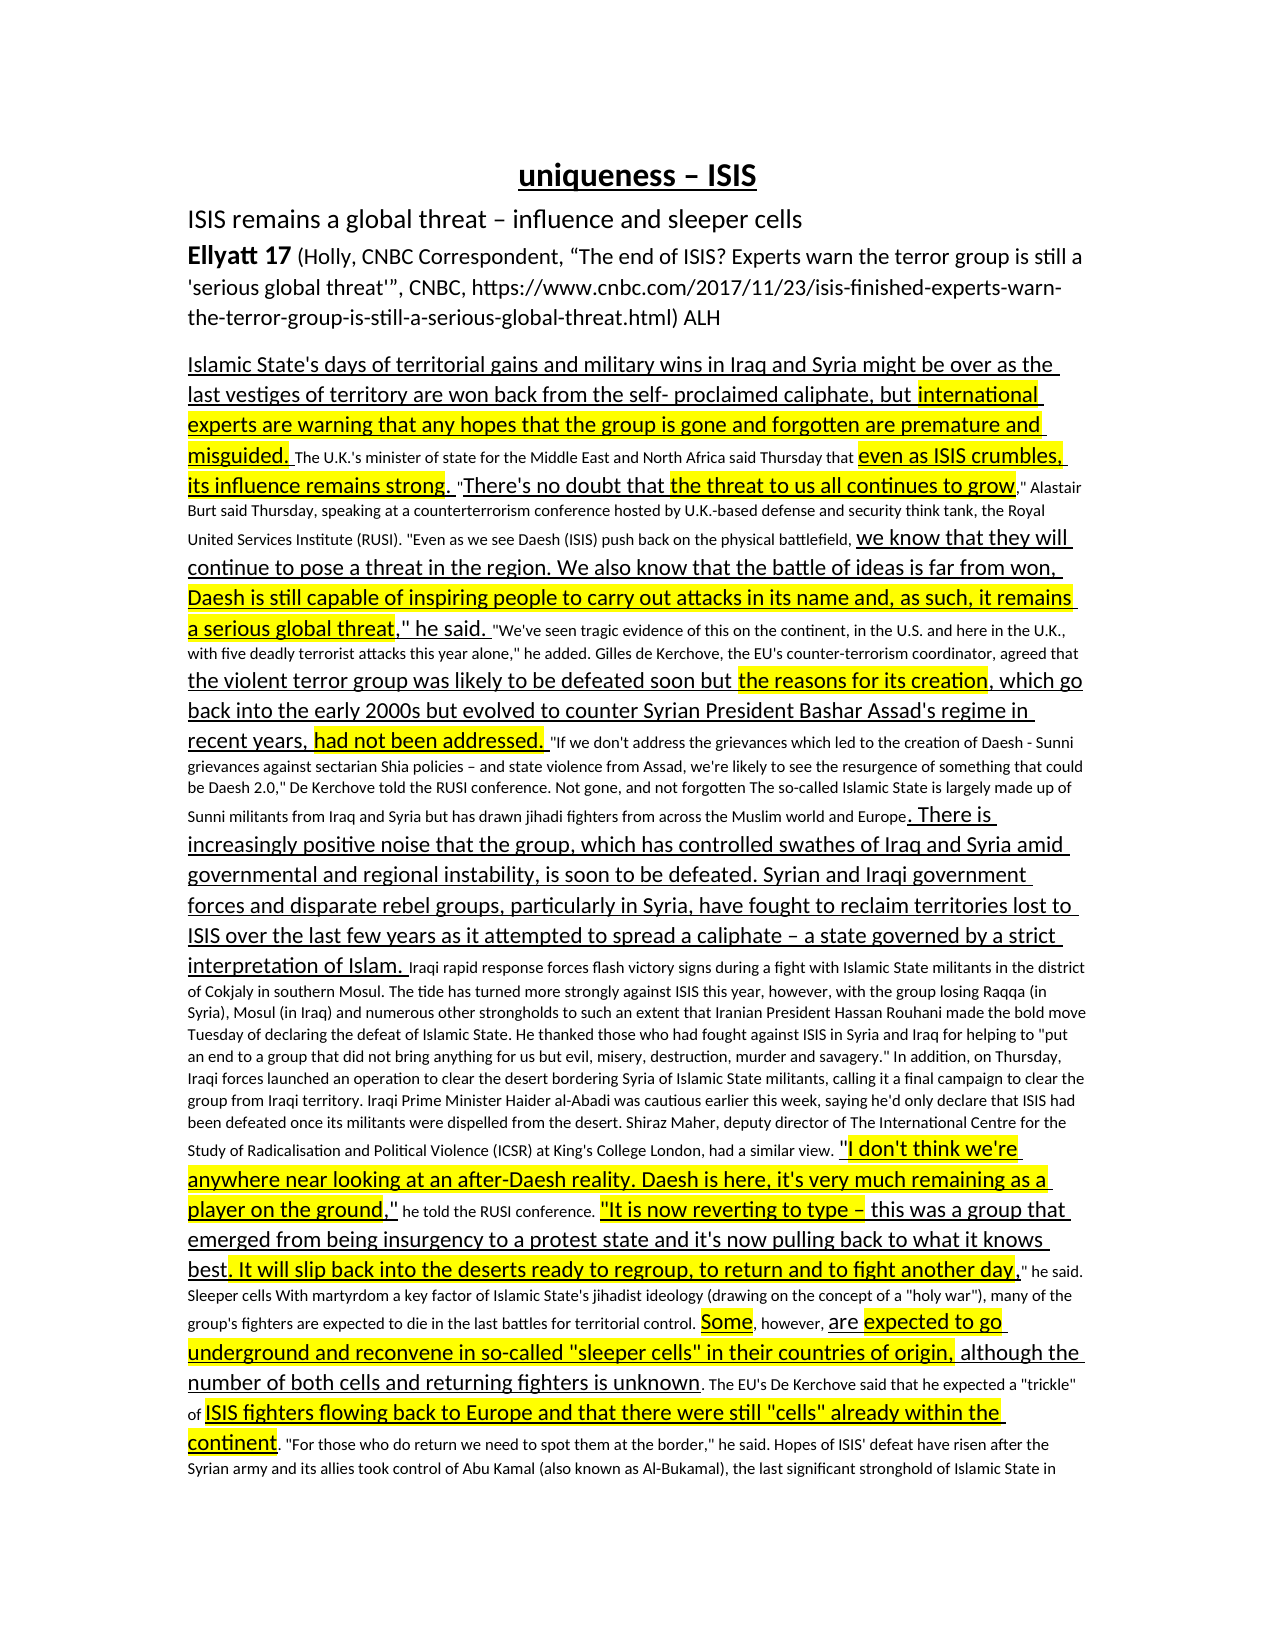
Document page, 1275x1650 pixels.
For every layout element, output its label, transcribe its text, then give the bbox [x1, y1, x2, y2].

subtitle uniqueness – ISIS [187, 154, 1087, 195]
subtitle ISIS remains a global threat – influence and sleeper cells [187, 202, 1087, 235]
text Ellyatt 17 (Holly, CNBC Correspondent, “The end of ISIS? Experts warn the terror group is still a 'serious global threat'”, CNBC, https://www.cnbc.com/2017/11/23/isis-finished-experts-warn-the-terror-group-is-still-a-serious-global-threat.html) ALH [187, 238, 1087, 331]
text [187, 350, 1087, 1478]
